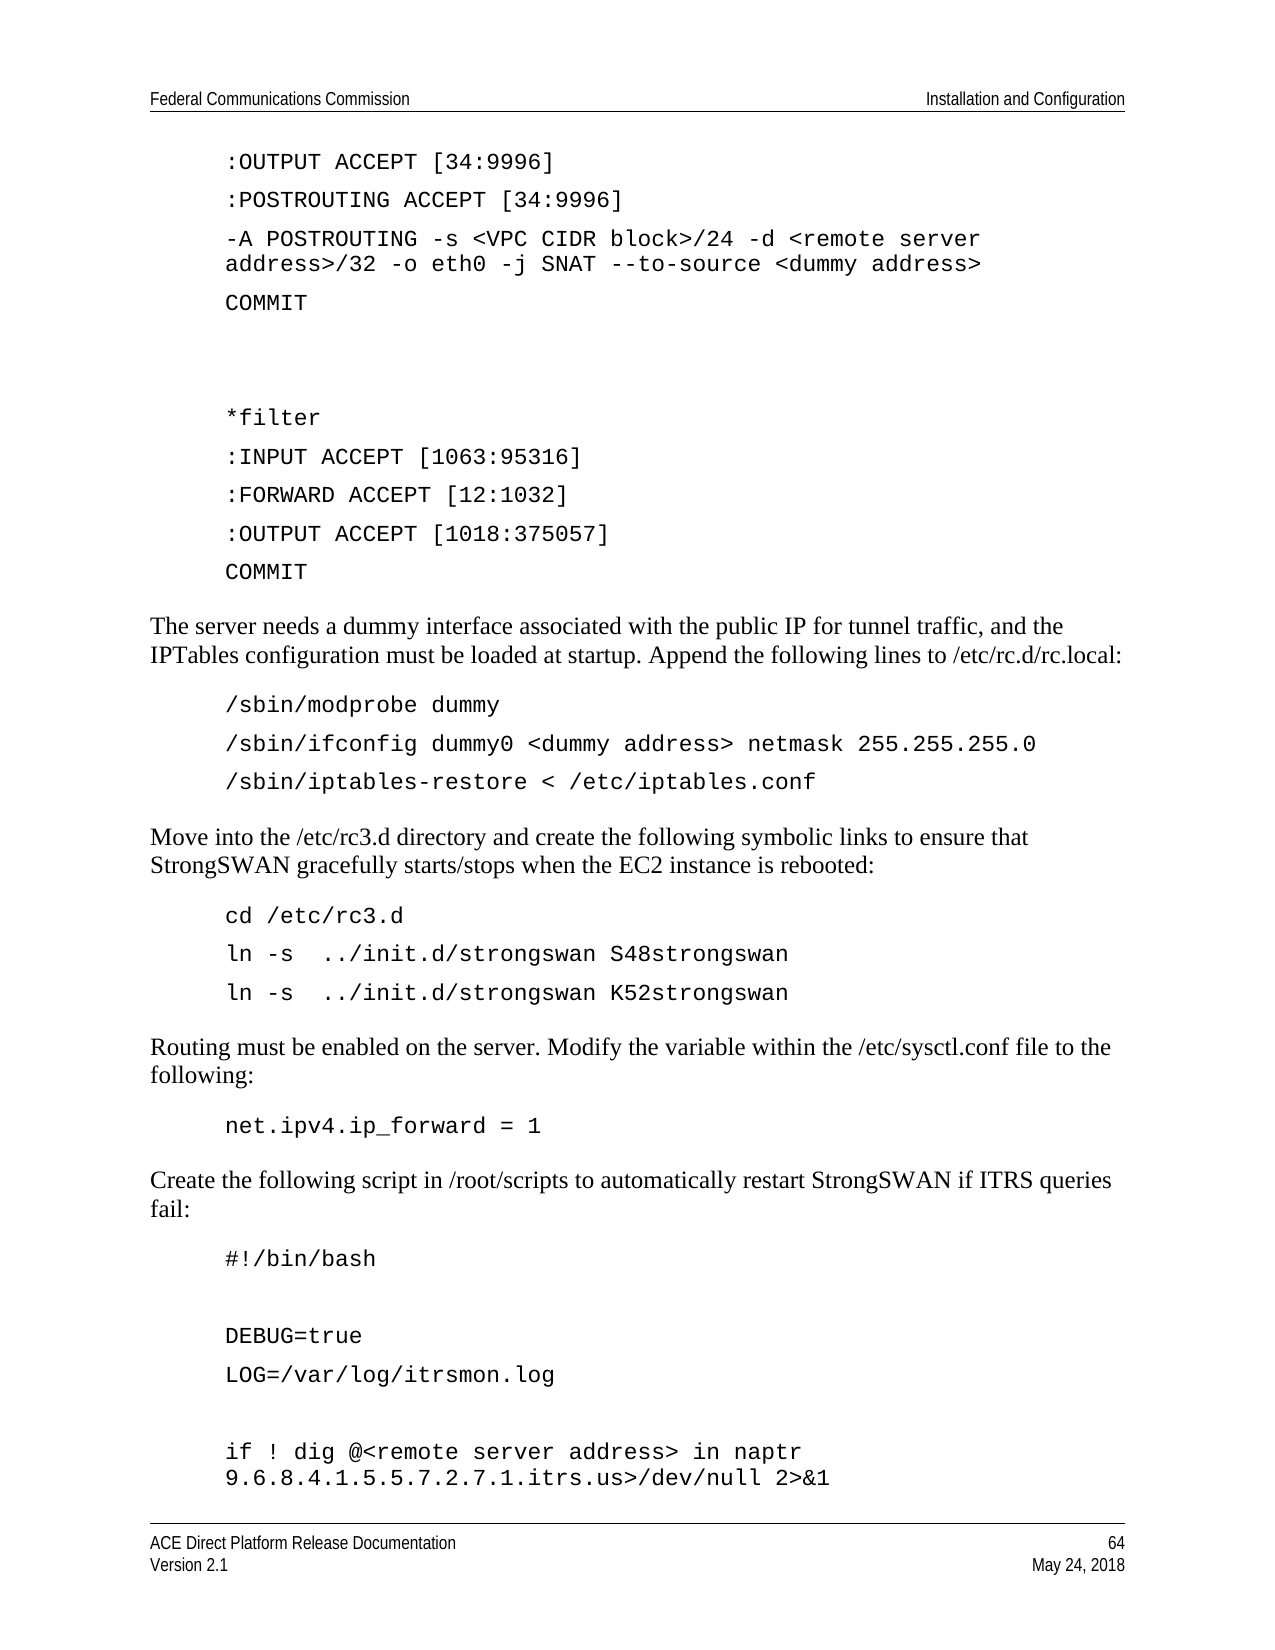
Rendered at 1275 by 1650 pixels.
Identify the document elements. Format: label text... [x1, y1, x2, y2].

text *filter [225, 407, 1125, 432]
text -A POSTROUTING -s <VPC CIDR block>/24 -d <remote server address>/32 -o eth0 -j SNAT --to-source <dummy address> [225, 227, 1125, 279]
text :OUTPUT ACCEPT [1018:375057] [225, 522, 1125, 548]
text net.ipv4.ip_forward = 1 [225, 1114, 1125, 1140]
text :FORWARD ACCEPT [12:1032] [225, 483, 1125, 509]
text /sbin/ifconfig dummy0 <dummy address> netmask 255.255.255.0 [225, 732, 1125, 758]
text :OUTPUT ACCEPT [34:9996] [225, 150, 1125, 176]
text /sbin/modprobe dummy [225, 694, 1125, 720]
text ln -s ../init.d/strongswan K52strongswan [225, 981, 1125, 1007]
text DEBUG=true [225, 1325, 1125, 1351]
text LOG=/var/log/itrsmon.log [225, 1363, 1125, 1389]
text #!/bin/bash [225, 1248, 1125, 1274]
text /sbin/iptables-restore < /etc/iptables.conf [225, 771, 1125, 797]
text :POSTROUTING ACCEPT [34:9996] [225, 188, 1125, 214]
text :INPUT ACCEPT [1063:95316] [225, 445, 1125, 471]
text The server needs a dummy interface associated with the public IP for tunnel traffic, and the IPTables configuration must be loaded at startup. Append the following lines to /etc/rc.d/rc.local: [150, 611, 1125, 669]
text Move into the /etc/rc3.d directory and create the following symbolic links to ensure that StrongSWAN gracefully starts/stops when the EC2 instance is rebooted: [150, 822, 1125, 879]
text cd /etc/rc3.d [225, 904, 1125, 930]
text Create the following script in /root/scripts to automatically restart StrongSWAN if ITRS queries fail: [150, 1165, 1125, 1223]
text Routing must be enabled on the server. Modify the variable within the /etc/sysctl.conf file to the following: [150, 1032, 1125, 1089]
text COMMIT [225, 291, 1125, 317]
text if ! dig @<remote server address> in naptr 9.6.8.4.1.5.5.7.2.7.1.itrs.us>/dev/null 2>&1 [225, 1440, 1125, 1492]
text ln -s ../init.d/strongswan S48strongswan [225, 942, 1125, 968]
text COMMIT [225, 560, 1125, 586]
